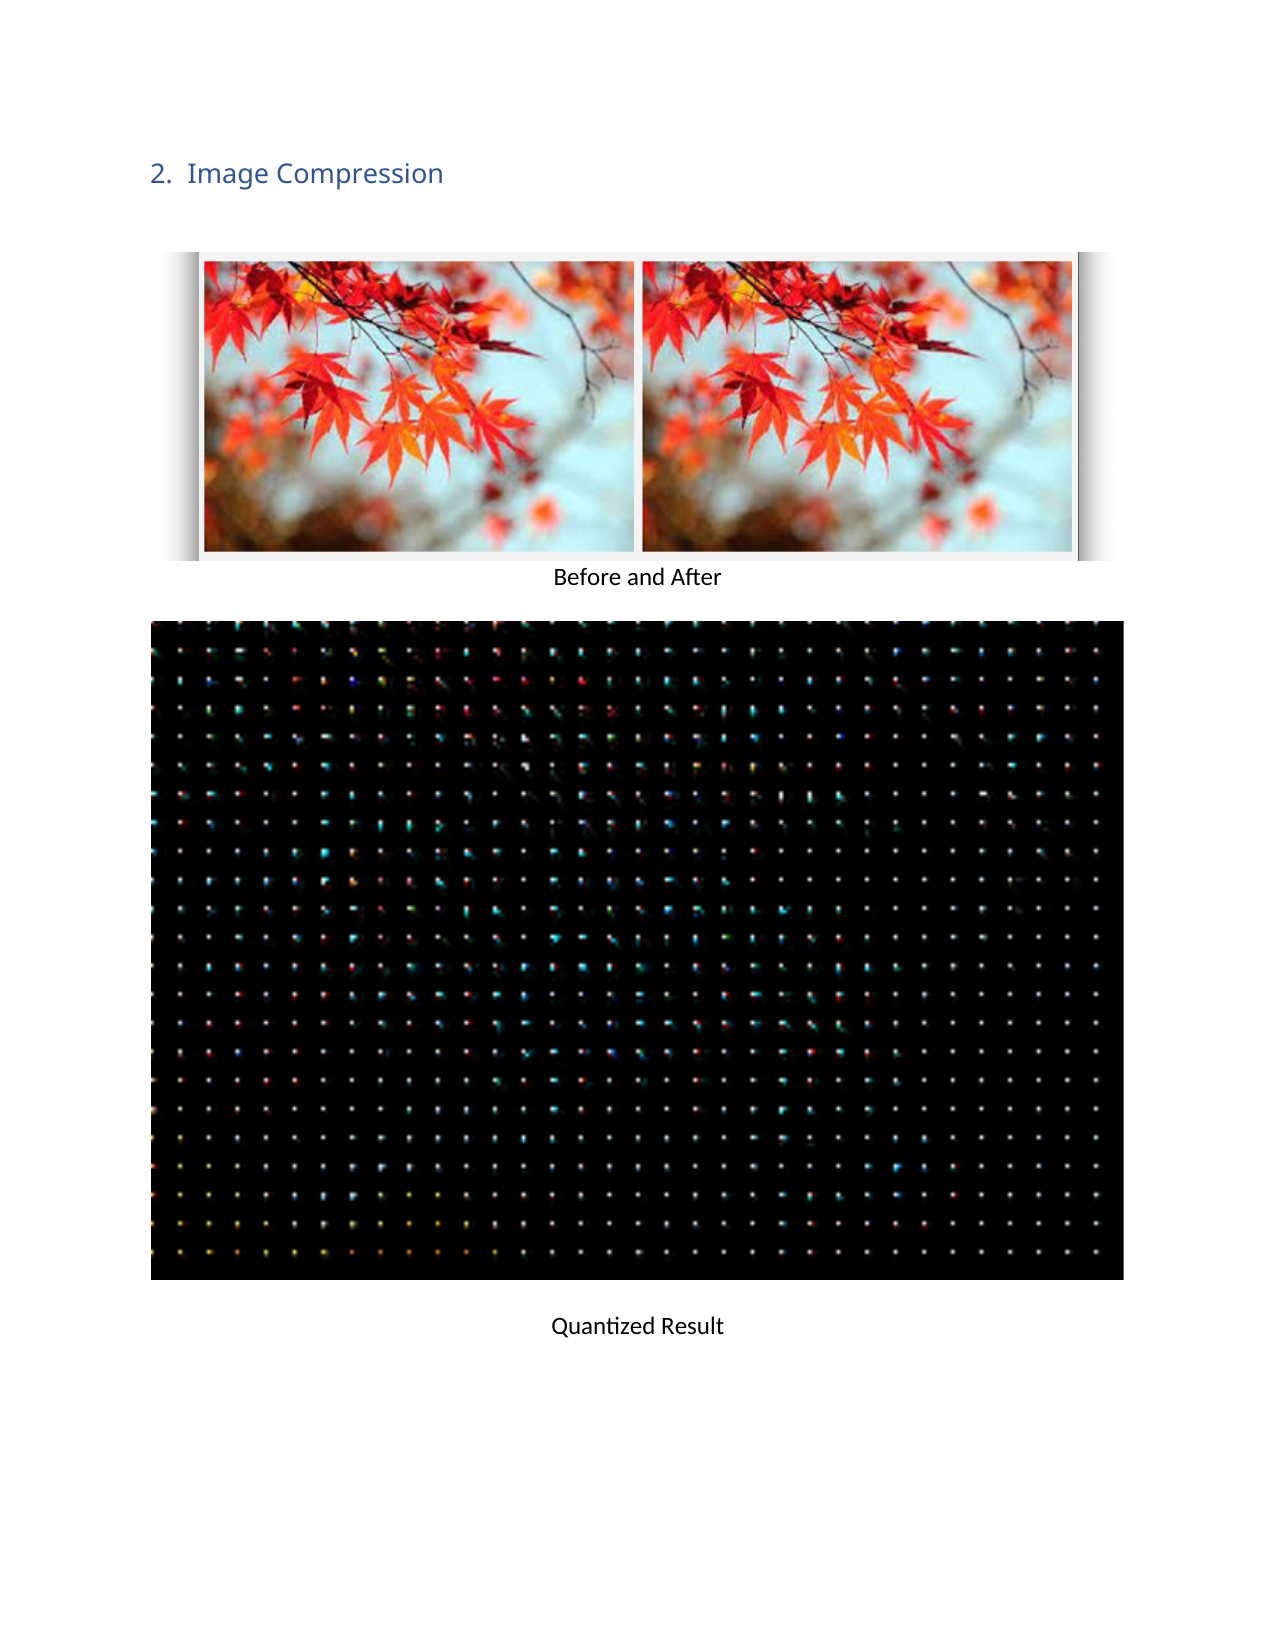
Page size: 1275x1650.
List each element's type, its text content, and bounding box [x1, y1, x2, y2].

subtitle Image Compression [150, 154, 1125, 191]
text Quantized Result [150, 1310, 1125, 1341]
picture [151, 621, 1124, 1280]
picture [150, 252, 1125, 561]
text Before and After [150, 561, 1125, 591]
